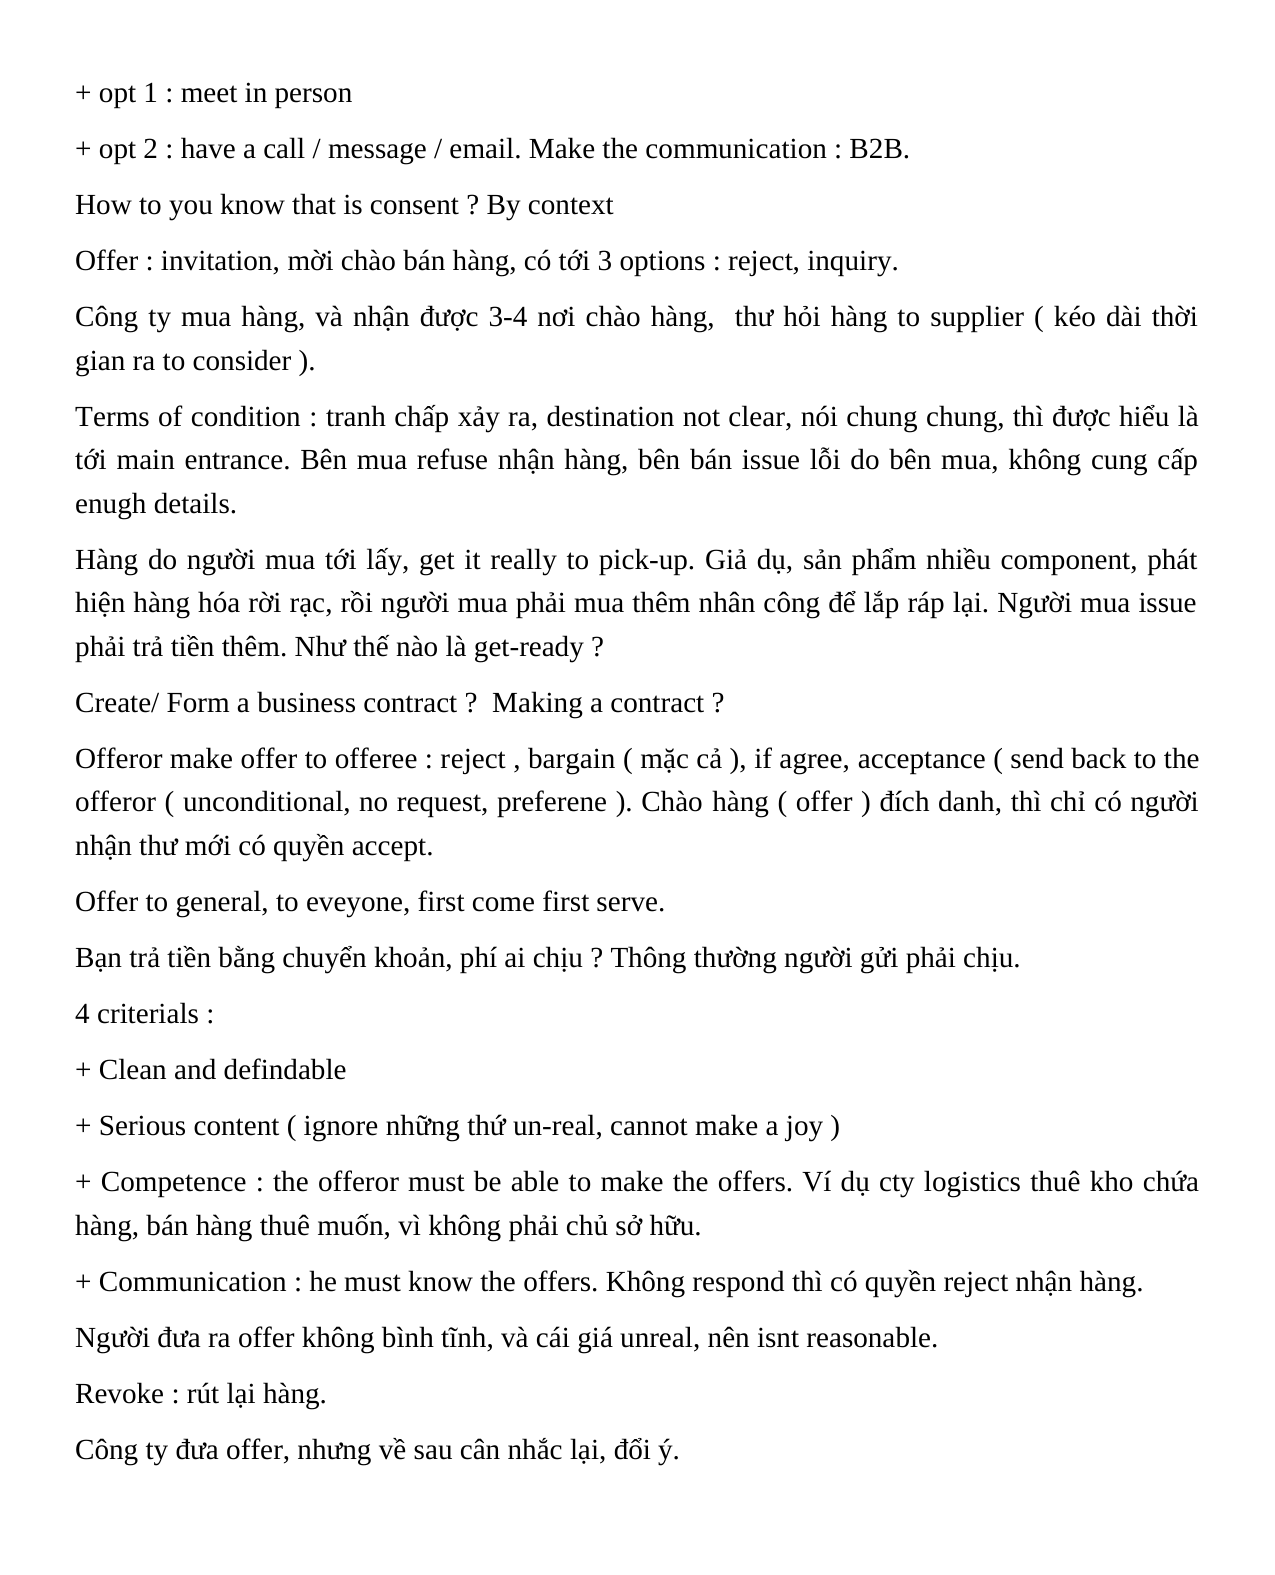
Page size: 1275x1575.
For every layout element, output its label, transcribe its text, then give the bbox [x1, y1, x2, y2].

text Bạn trả tiền bằng chuyển khoản, phí ai chịu ? Thông thường người gửi phải chịu. [75, 940, 1200, 974]
text Công ty mua hàng, và nhận được 3-4 nơi chào hàng, thư hỏi hàng to supplier ( kéo dài thời gian ra to consider ). [75, 299, 1200, 376]
text Công ty đưa offer, nhưng về sau cân nhắc lại, đổi ý. [75, 1432, 1200, 1466]
text + opt 2 : have a call / message / email. Make the communication : B2B. [75, 131, 1200, 164]
text + Clean and defindable [75, 1052, 1200, 1086]
text Offeror make offer to offeree : reject , bargain ( mặc cả ), if agree, acceptance ( send back to the offeror ( unconditional, no request, preferene ). Chào hàng ( offer ) đích danh, thì chỉ có người nhận thư mới có quyền accept. [75, 741, 1200, 862]
text Hàng do người mua tới lấy, get it really to pick-up. Giả dụ, sản phẩm nhiều component, phát hiện hàng hóa rời rạc, rồi người mua phải mua thêm nhân công để lắp ráp lại. Người mua issue phải trả tiền thêm. Như thế nào là get-ready ? [75, 542, 1200, 662]
text How to you know that is consent ? By context [75, 187, 1200, 221]
text Offer to general, to eveyone, first come first serve. [75, 884, 1200, 918]
text + Serious content ( ignore những thứ un-real, cannot make a joy ) [75, 1108, 1200, 1142]
text + Communication : he must know the offers. Không respond thì có quyền reject nhận hàng. [75, 1264, 1200, 1297]
text Terms of condition : tranh chấp xảy ra, destination not clear, nói chung chung, thì được hiểu là tới main entrance. Bên mua refuse nhận hàng, bên bán issue lỗi do bên mua, không cung cấp enugh details. [75, 399, 1200, 519]
text + opt 1 : meet in person [75, 75, 1200, 108]
text Người đưa ra offer không bình tĩnh, và cái giá unreal, nên isnt reasonable. [75, 1320, 1200, 1353]
text Offer : invitation, mời chào bán hàng, có tới 3 options : reject, inquiry. [75, 243, 1200, 277]
text Revoke : rút lại hàng. [75, 1376, 1200, 1409]
text 4 criterials : [75, 996, 1200, 1030]
text Create/ Form a business contract ? Making a contract ? [75, 685, 1200, 718]
text + Competence : the offeror must be able to make the offers. Ví dụ cty logistics thuê kho chứa hàng, bán hàng thuê muốn, vì không phải chủ sở hữu. [75, 1164, 1200, 1241]
